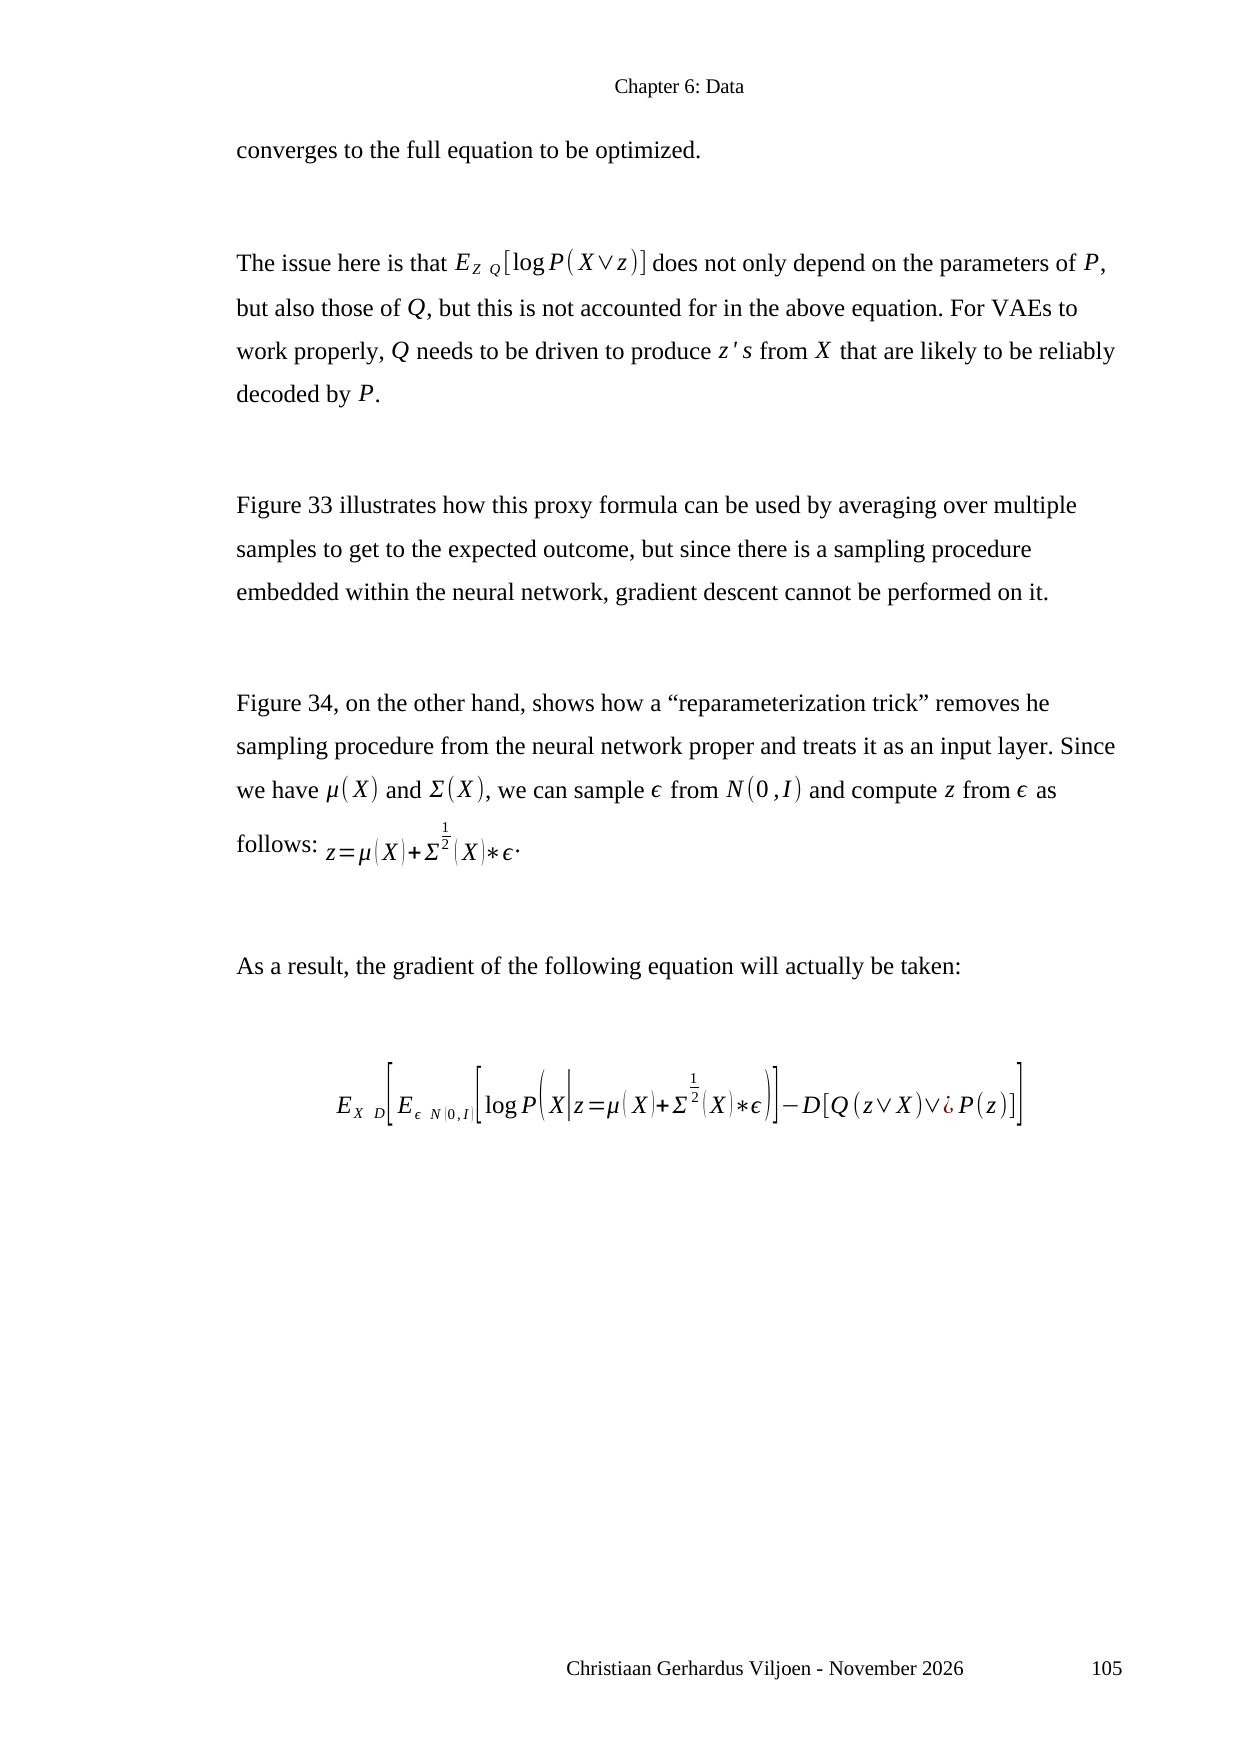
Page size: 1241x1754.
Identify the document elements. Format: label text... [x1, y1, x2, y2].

text Figure 34 illustrates how this proxy formula can be used by averaging over multiple samples to get to the expected outcome, but since there is a sampling procedure embedded within the neural network, gradient descent cannot be performed on it. [236, 491, 1122, 606]
text As a result, the gradient of the following equation will actually be taken: [236, 951, 1122, 979]
text Figure 35, on the other hand, shows how a “reparameterization trick” removes he sampling procedure from the neural network proper and treats it as an input layer. Since we have and , we can sample from and compute from as follows: . [236, 688, 1122, 868]
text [236, 135, 1122, 164]
text The issue here is that does not only depend on the parameters of , but also those of , but this is not accounted for in the above equation. For VAEs to work properly, needs to be driven to produce from that are likely to be reliably decoded by . [236, 247, 1122, 408]
